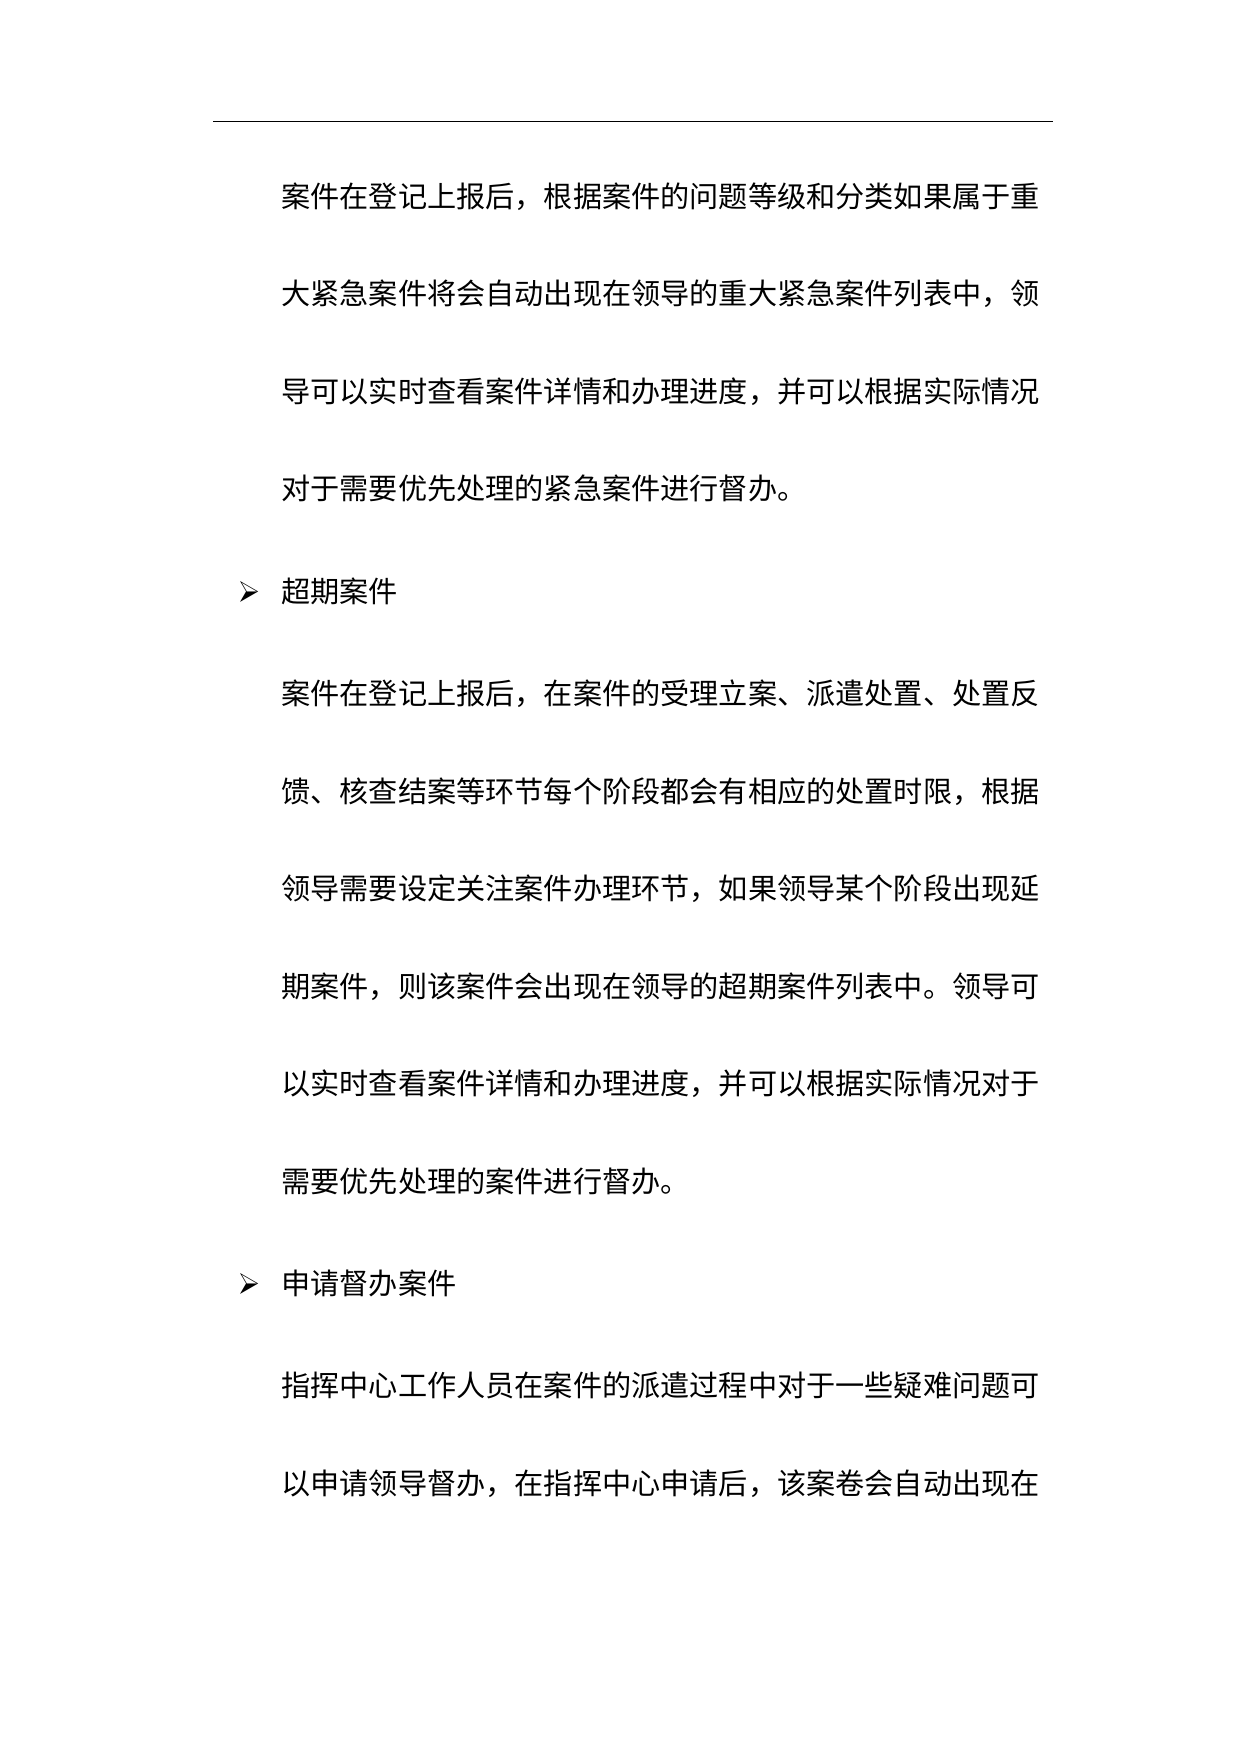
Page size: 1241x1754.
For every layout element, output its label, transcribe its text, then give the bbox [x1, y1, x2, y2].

list 申请督办案件 [237, 1249, 1053, 1314]
text 案件在登记上报后，根据案件的问题等级和分类如果属于重大紧急案件将会自动出现在领导的重大紧急案件列表中，领导可以实时查看案件详情和办理进度，并可以根据实际情况对于需要优先处理的紧急案件进行督办。 [281, 162, 1053, 519]
text 案件在登记上报后，在案件的受理立案、派遣处置、处置反馈、核查结案等环节每个阶段都会有相应的处置时限，根据领导需要设定关注案件办理环节，如果领导某个阶段出现延期案件，则该案件会出现在领导的超期案件列表中。领导可以实时查看案件详情和办理进度，并可以根据实际情况对于需要优先处理的案件进行督办。 [281, 659, 1053, 1212]
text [281, 1352, 1053, 1514]
list 超期案件 [237, 557, 1053, 622]
